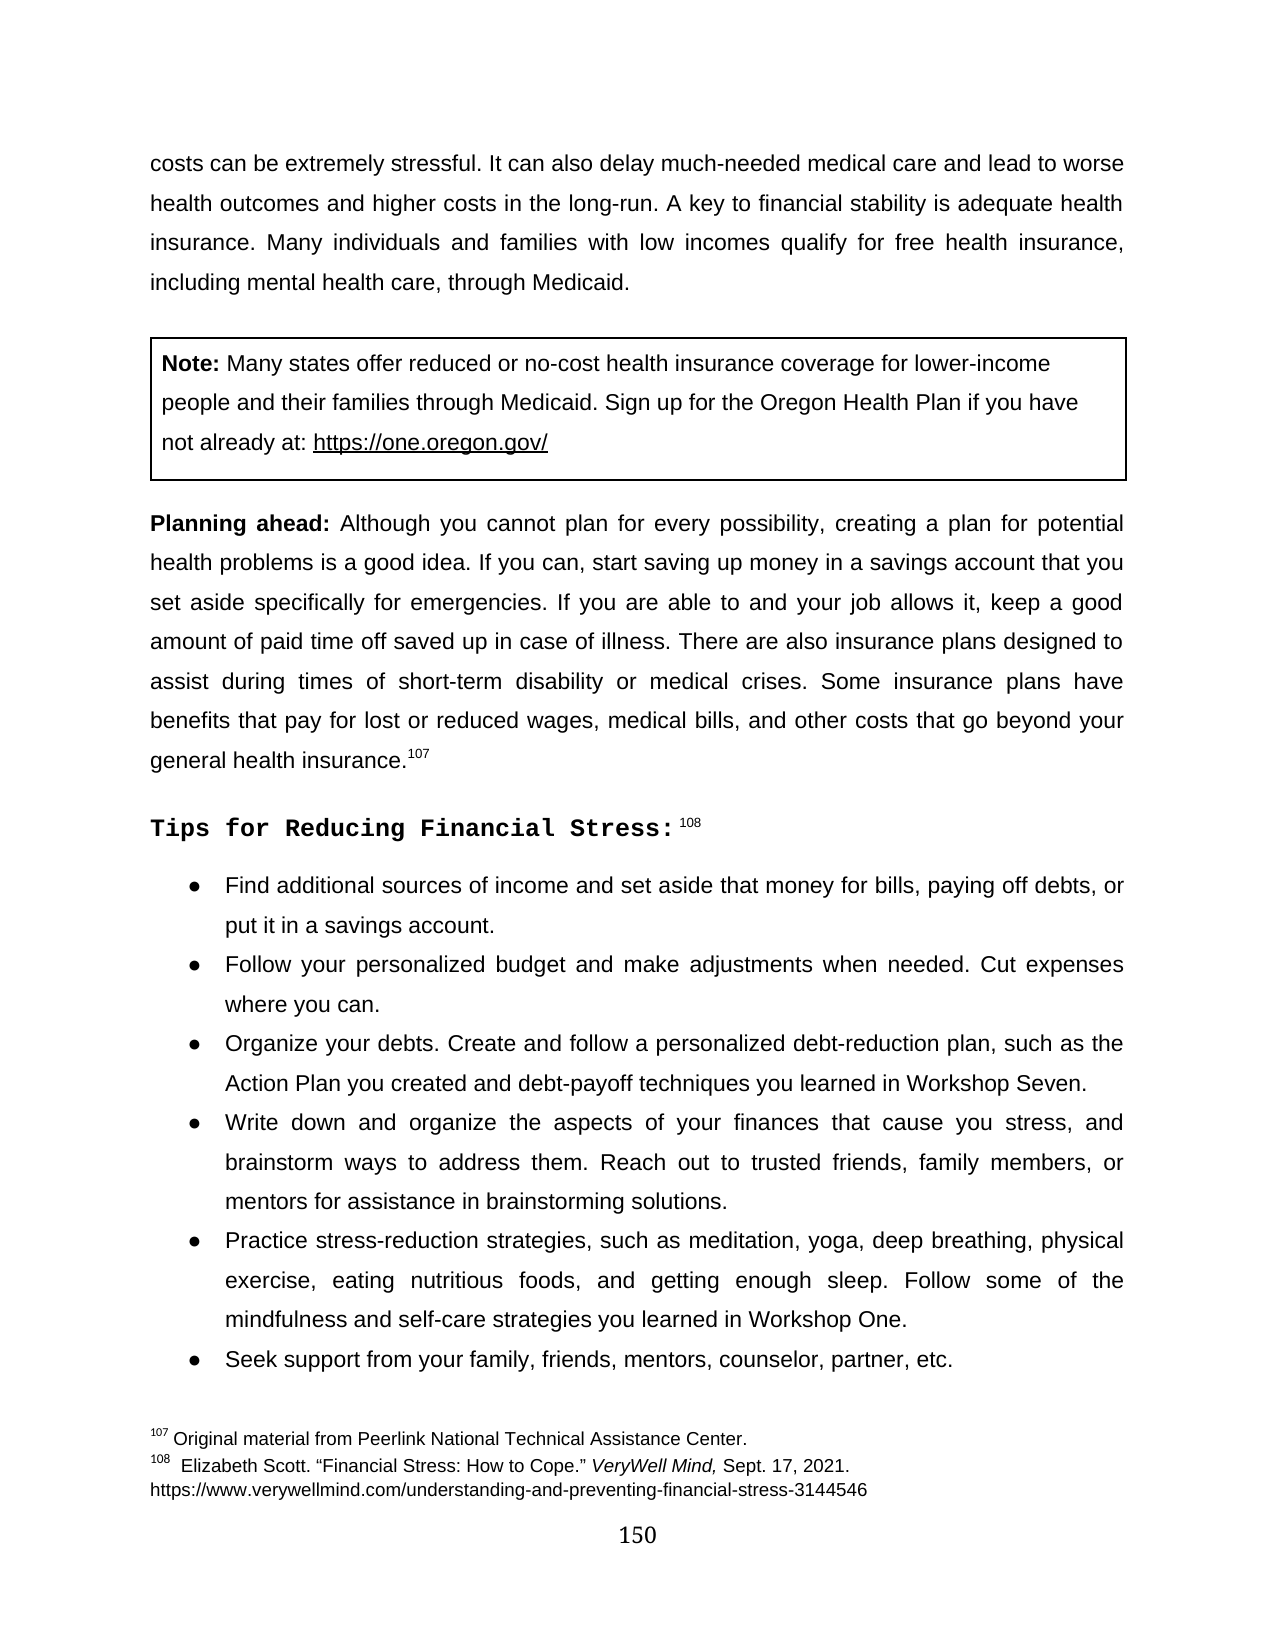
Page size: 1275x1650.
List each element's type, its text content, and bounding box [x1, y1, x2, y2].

list Write down and organize the aspects of your finances that cause you stress, and brainstorm ways to address them. Reach out to trusted friends, family members, or mentors for assistance in brainstorming solutions. [187, 1109, 1125, 1214]
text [150, 150, 1125, 295]
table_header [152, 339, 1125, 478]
list Organize your debts. Create and follow a personalized debt-reduction plan, such as the Action Plan you created and debt-payoff techniques you learned in Workshop Seven. [187, 1030, 1125, 1096]
list Practice stress-reduction strategies, such as meditation, yoga, deep breathing, physical exercise, eating nutritious foods, and getting enough sleep. Follow some of the mindfulness and self-care strategies you learned in Workshop One. [187, 1227, 1125, 1333]
list Find additional sources of income and set aside that money for bills, paying off debts, or put it in a savings account. [187, 872, 1125, 938]
list Seek support from your family, friends, mentors, counselor, partner, etc. [187, 1346, 1125, 1372]
list Follow your personalized budget and make adjustments when needed. Cut expenses where you can. [187, 951, 1125, 1017]
text Tips for Reducing Financial Stress: [150, 815, 1125, 844]
text Planning ahead: Although you cannot plan for every possibility, creating a plan for potential health problems is a good idea. If you can, start saving up money in a savings account that you set aside specifically for emergencies. If you are able to and your job allows it, keep a good amount of paid time off saved up in case of illness. There are also insurance plans designed to assist during times of short-term disability or medical crises. Some insurance plans have benefits that pay for lost or reduced wages, medical bills, and other costs that go beyond your general health insurance. [150, 510, 1125, 773]
